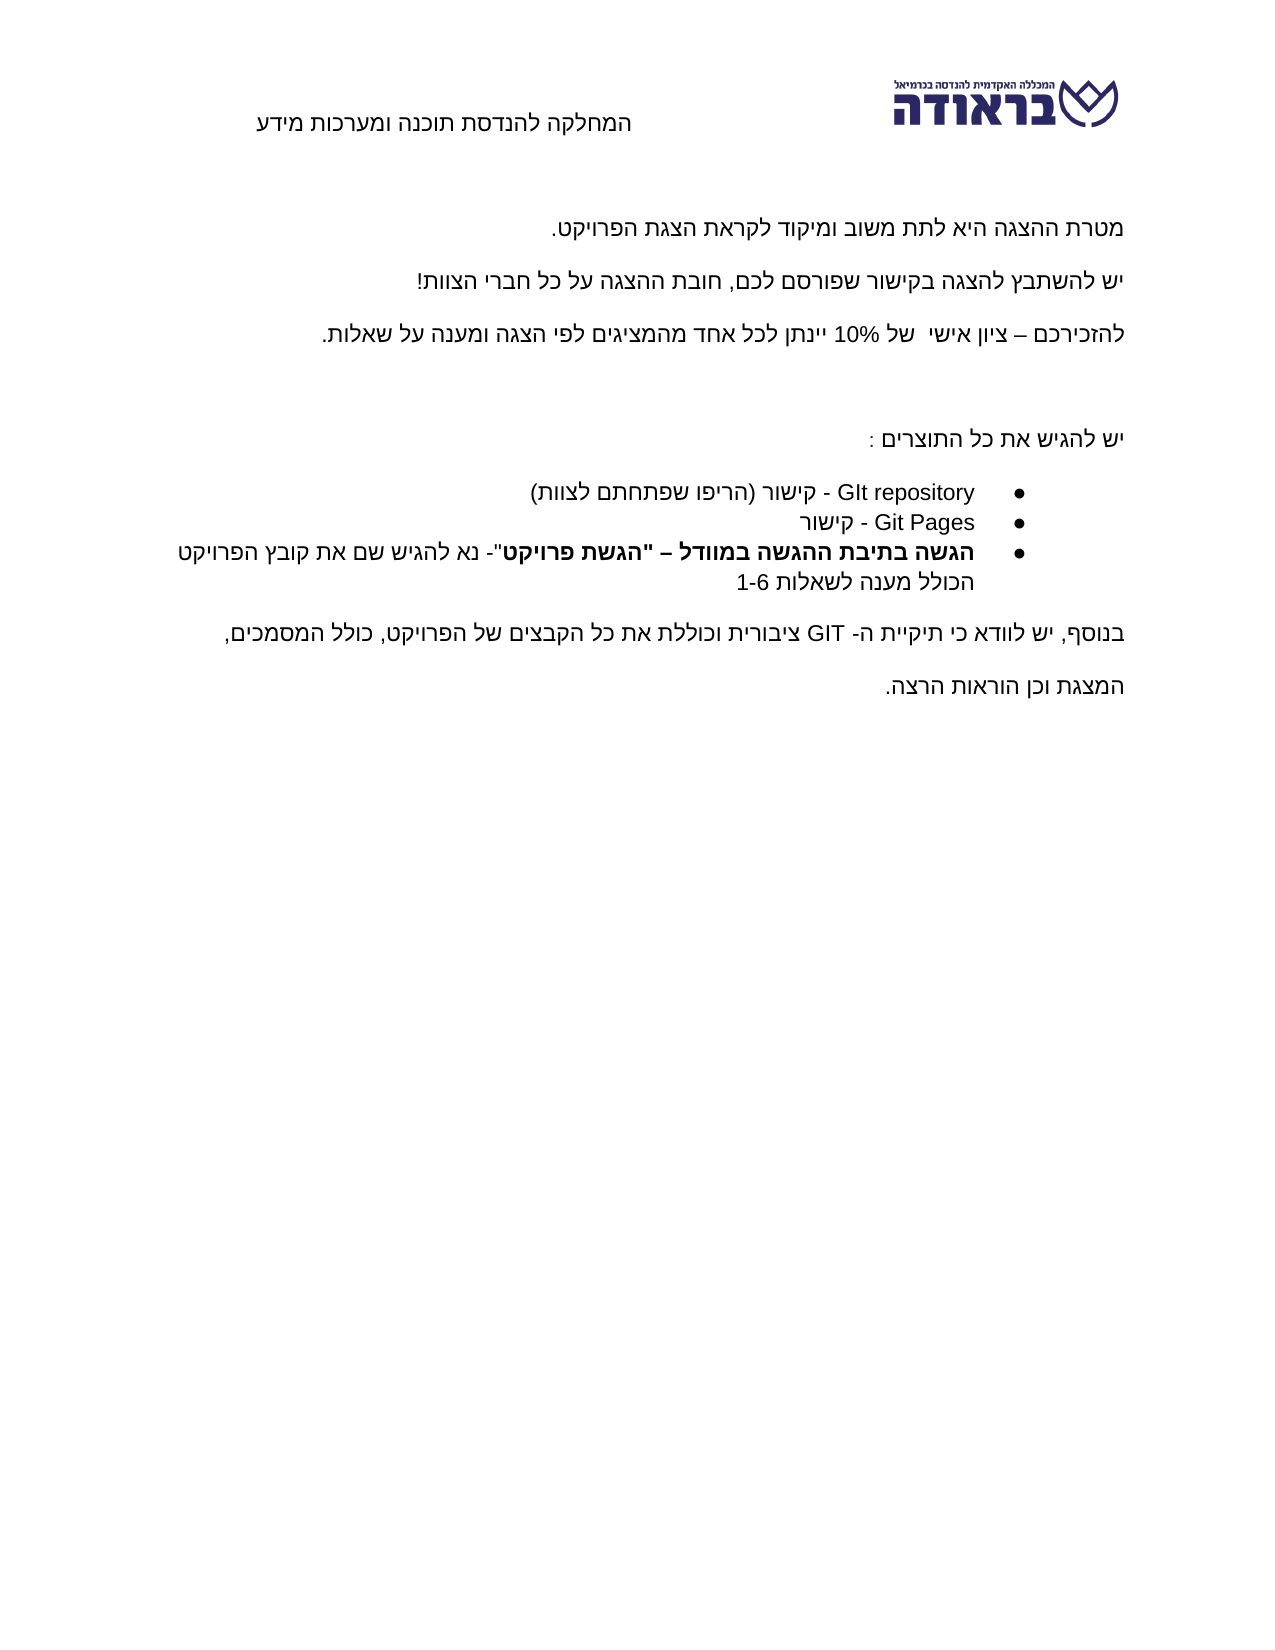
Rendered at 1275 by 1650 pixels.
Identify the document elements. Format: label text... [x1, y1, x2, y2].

text מטרת ההצגה היא לתת משוב ומיקוד לקראת הצגת הפרויקט. [187, 215, 1125, 242]
list GIt repository - קישור (הריפו שפתחתם לצוות) [150, 479, 1012, 505]
list הגשה בתיבת ההגשה במוודל – "הגשת פרויקט"- נא להגיש שם את קובץ הפרויקט הכולל מענה לשאלות 1-6 [150, 539, 1012, 596]
text יש להגיש את כל התוצרים : [187, 426, 1125, 452]
text בנוסף, יש לוודא כי תיקיית ה- GIT ציבורית וכוללת את כל הקבצים של הפרויקט, כולל המסמכים, המצגת וכן הוראות הרצה. [187, 620, 1125, 699]
list Git Pages - קישור [150, 509, 1012, 535]
picture [887, 75, 1125, 132]
text יש להשתבץ להצגה בקישור שפורסם לכם, חובת ההצגה על כל חברי הצוות! [187, 268, 1125, 294]
text להזכירכם – ציון אישי של 10% יינתן לכל אחד מהמציגים לפי הצגה ומענה על שאלות. [187, 321, 1125, 347]
